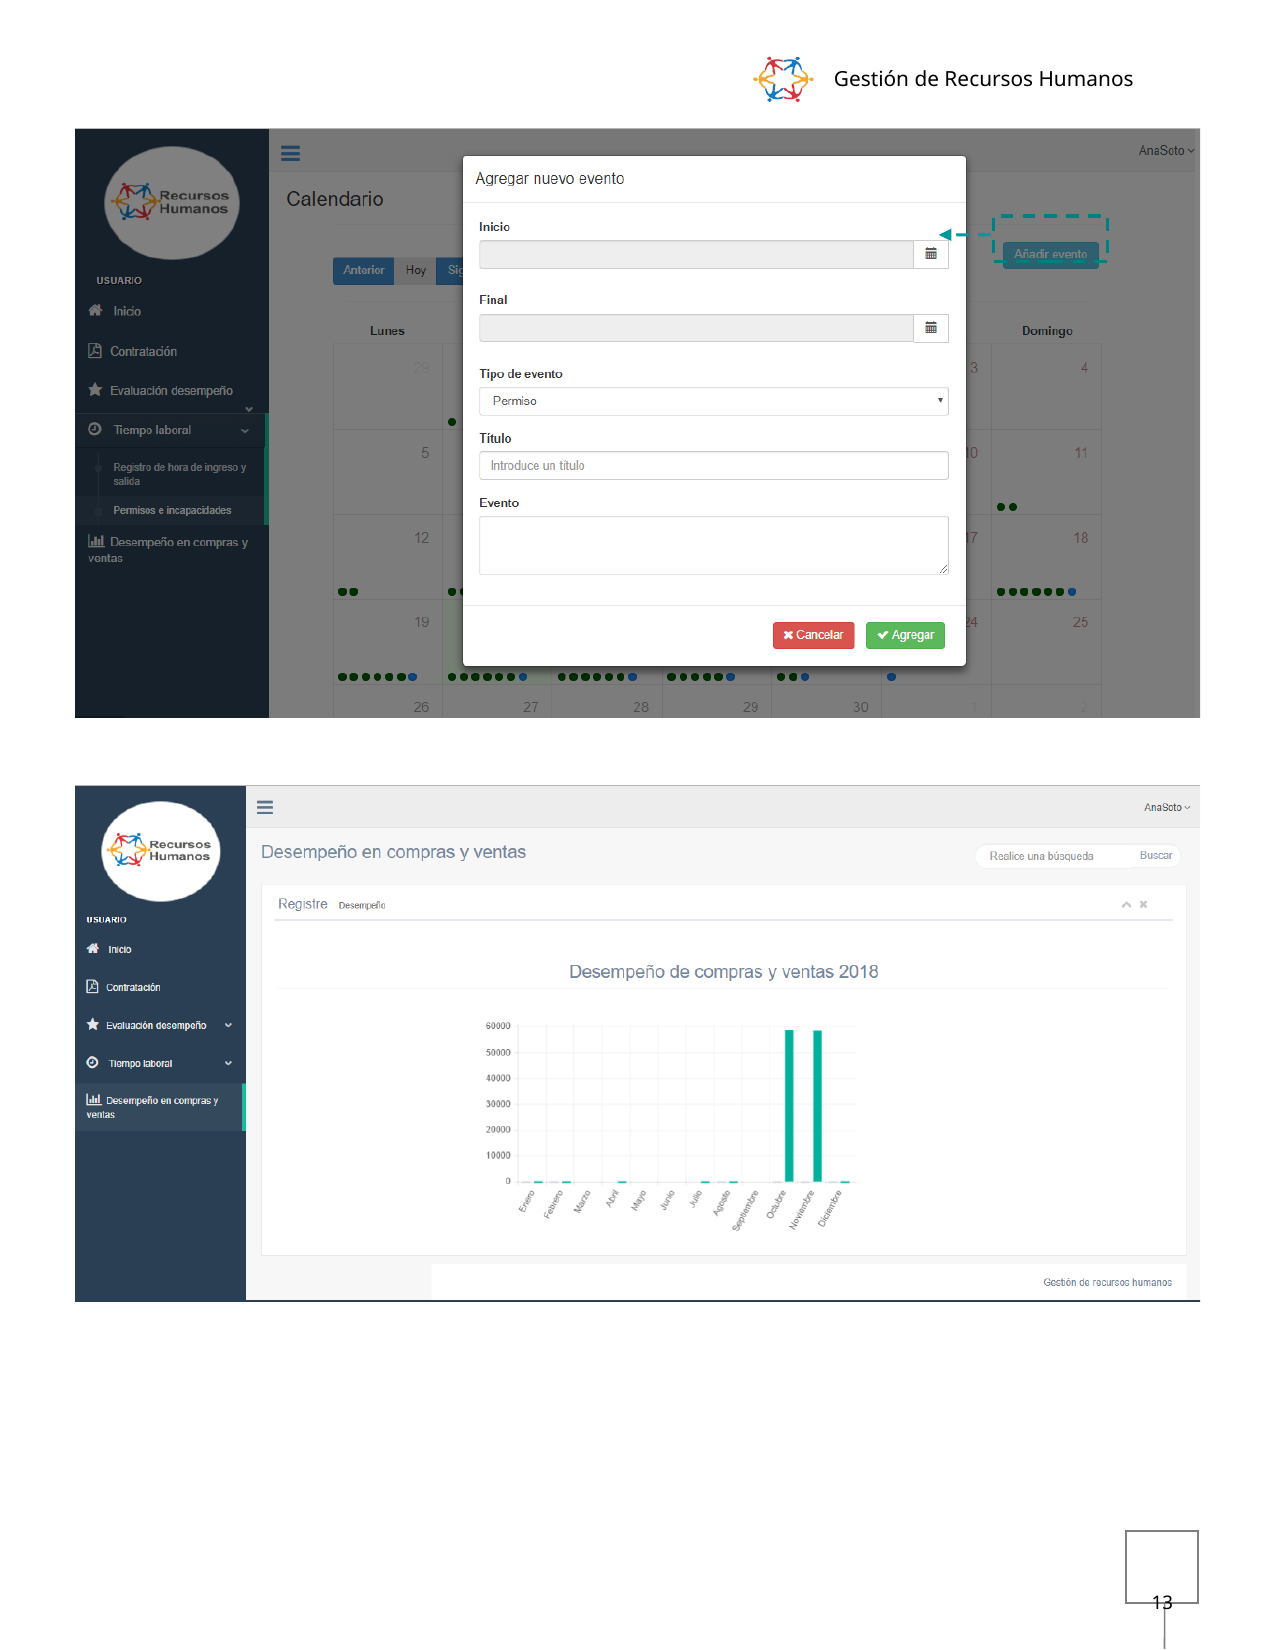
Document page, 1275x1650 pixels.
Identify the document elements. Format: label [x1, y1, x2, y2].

picture [75, 128, 1200, 718]
picture [753, 51, 816, 108]
picture [75, 785, 1200, 1302]
